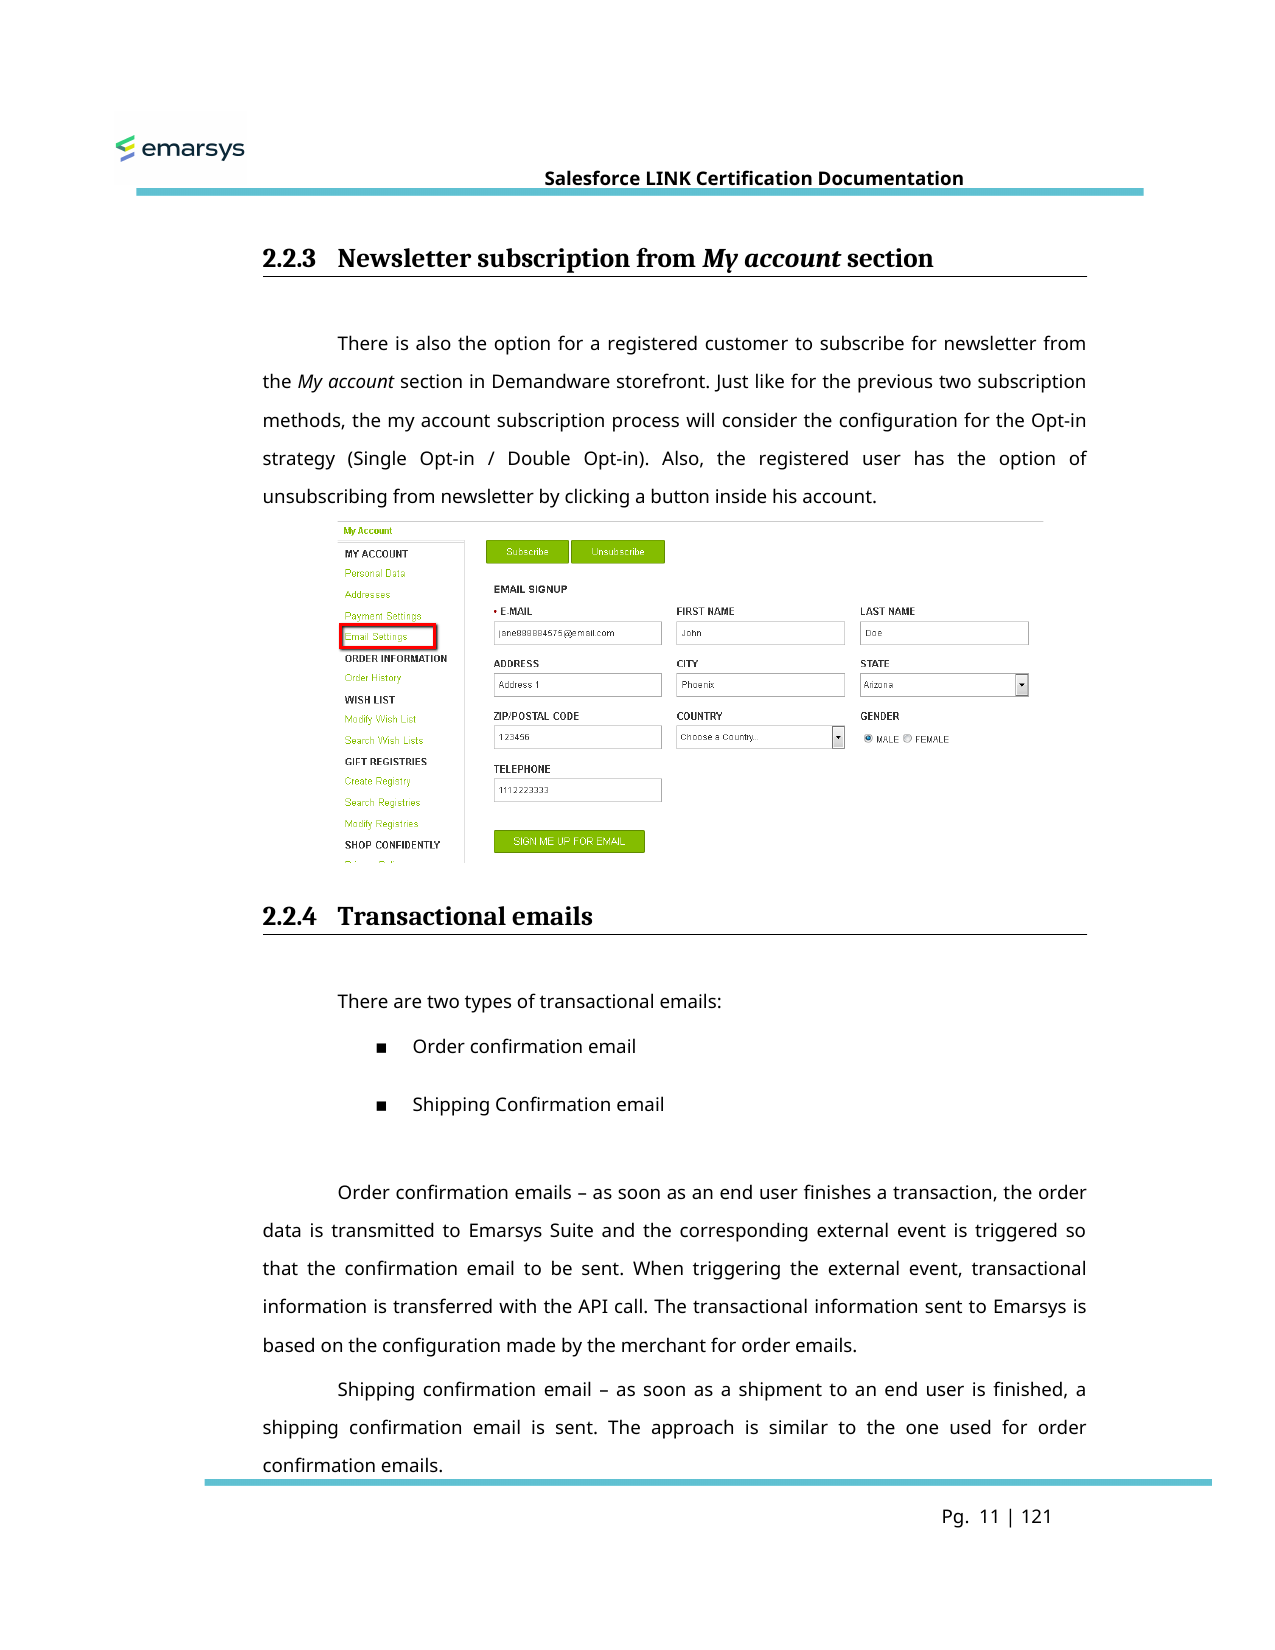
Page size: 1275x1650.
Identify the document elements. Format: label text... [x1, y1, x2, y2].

list Order confirmation email [375, 1026, 1087, 1065]
text There is also the option for a registered customer to subscribe for newsletter from the My account section in Demandware storefront. Just like for the previous two subscription methods, the my account subscription process will consider the configuration for the Opt-in strategy (Single Opt-in / Double Opt-in). Also, the registered user has the option of unsubscribing from newsletter by clicking a button inside his account. [262, 330, 1087, 509]
picture [136, 188, 1144, 196]
picture [337, 521, 1044, 863]
list Shipping Confirmation email [375, 1084, 1087, 1122]
subtitle Transactional emails [262, 901, 1087, 935]
text There are two types of transactional emails: [262, 988, 1087, 1013]
picture [204, 1479, 1212, 1486]
picture [113, 111, 247, 185]
text Shipping confirmation email – as soon as a shipment to an end user is finished, a shipping confirmation email is sent. The approach is similar to the one used for order confirmation emails. [262, 1376, 1087, 1478]
subtitle Newsletter subscription from My account section [262, 243, 1087, 277]
text Order confirmation emails – as soon as an end user finishes a transaction, the order data is transmitted to Emarsys Suite and the corresponding external event is triggered so that the confirmation email to be sent. When triggering the external event, transactional information is transferred with the API call. The transactional information sent to Emarsys is based on the configuration made by the merchant for order emails. [262, 1179, 1087, 1357]
